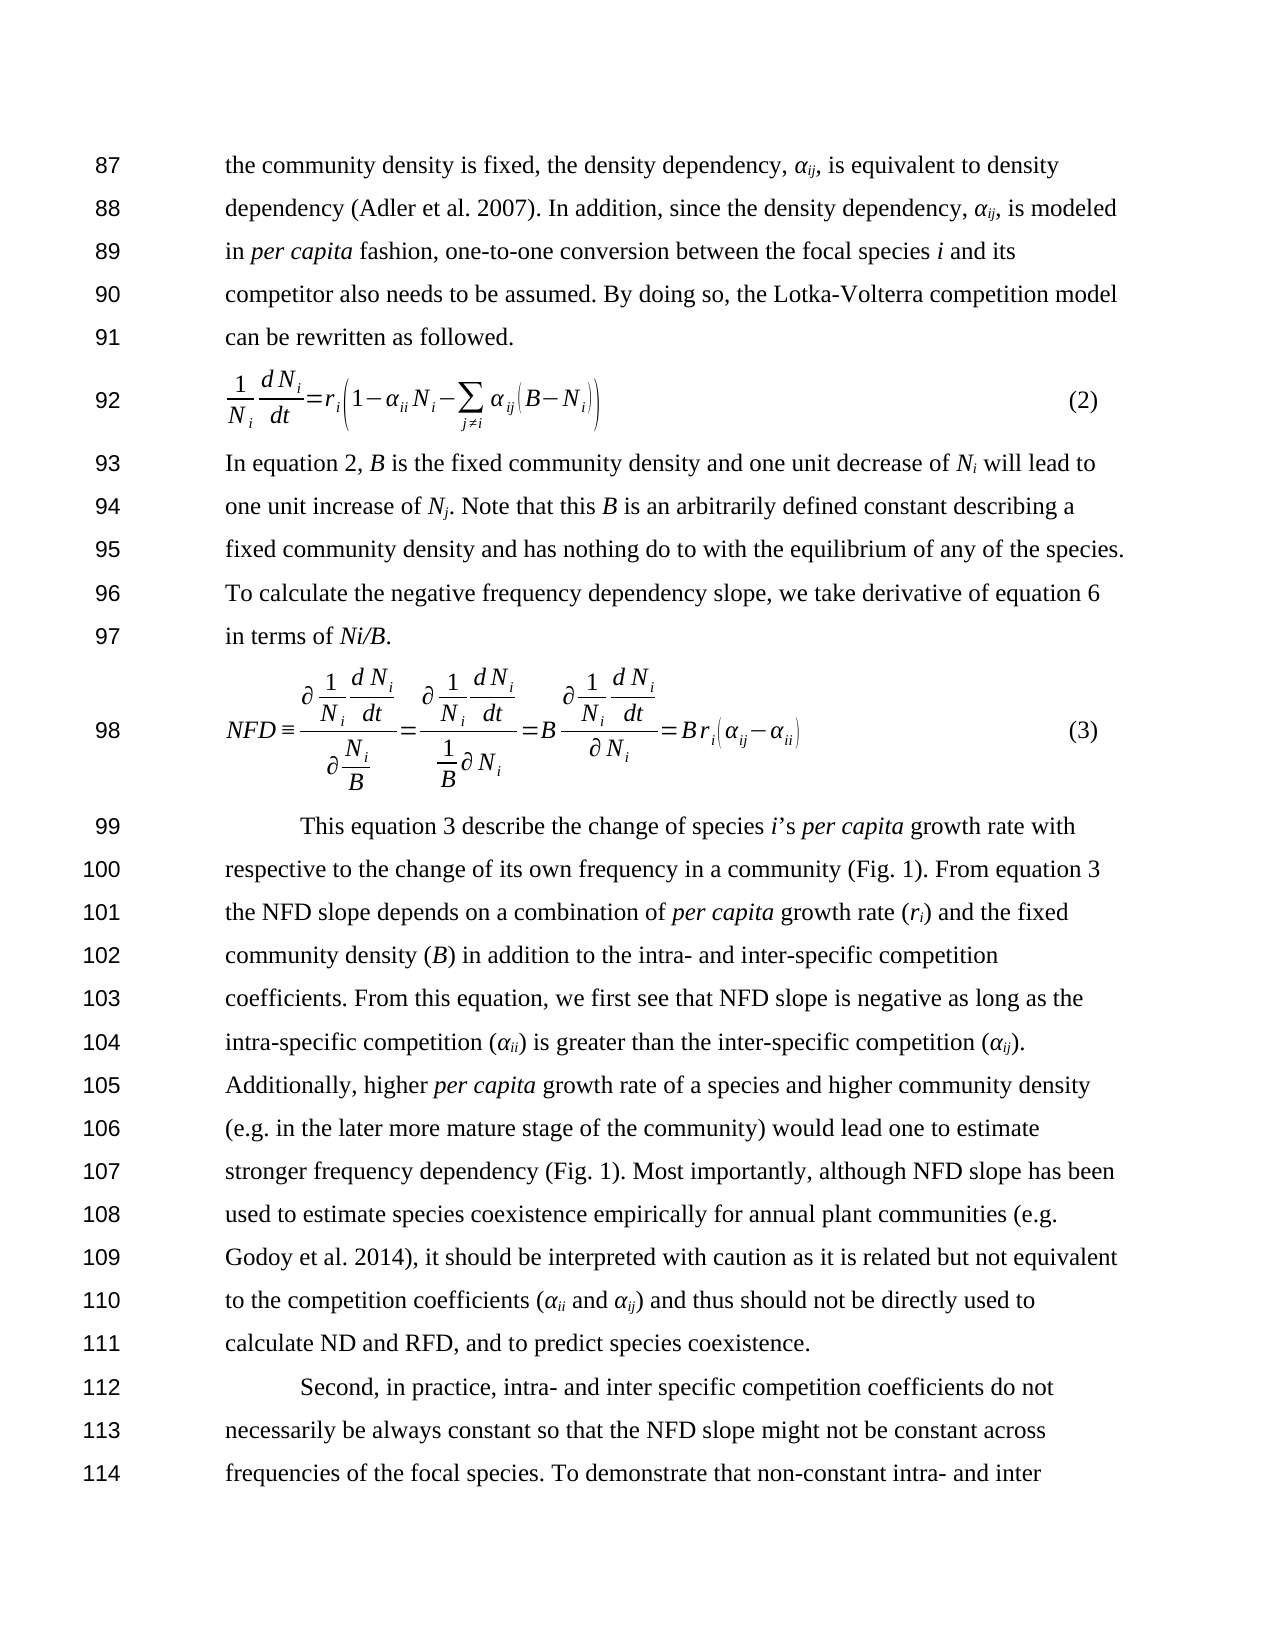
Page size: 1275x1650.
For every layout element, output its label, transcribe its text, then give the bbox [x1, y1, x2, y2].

text This equation 3 describe the change of species i’s per capita growth rate with respective to the change of its own frequency in a community (Fig. 1). From equation 3 the NFD slope depends on a combination of per capita growth rate (ri) and the fixed community density (B) in addition to the intra- and inter-specific competition coefficients. From this equation, we first see that NFD slope is negative as long as the intra-specific competition (αii) is greater than the inter-specific competition (αij). Additionally, higher per capita growth rate of a species and higher community density (e.g. in the later more mature stage of the community) would lead one to estimate stronger frequency dependency (Fig. 1). Most importantly, although NFD slope has been used to estimate species coexistence empirically for annual plant communities (e.g. Godoy et al. 2014), it should be interpreted with caution as it is related but not equivalent to the competition coefficients (αii and αij) and thus should not be directly used to calculate ND and RFD, and to predict species coexistence. [225, 811, 1125, 1357]
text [225, 1372, 1125, 1487]
text (2) [150, 366, 1125, 434]
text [225, 150, 1125, 351]
text In equation 2, B is the fixed community density and one unit decrease of Ni will lead to one unit increase of Nj. Note that this B is an arbitrarily defined constant describing a fixed community density and has nothing do to with the equilibrium of any of the species. To calculate the negative frequency dependency slope, we take derivative of equation 6 in terms of Ni/B. [225, 448, 1125, 649]
text (3) [225, 664, 1125, 797]
